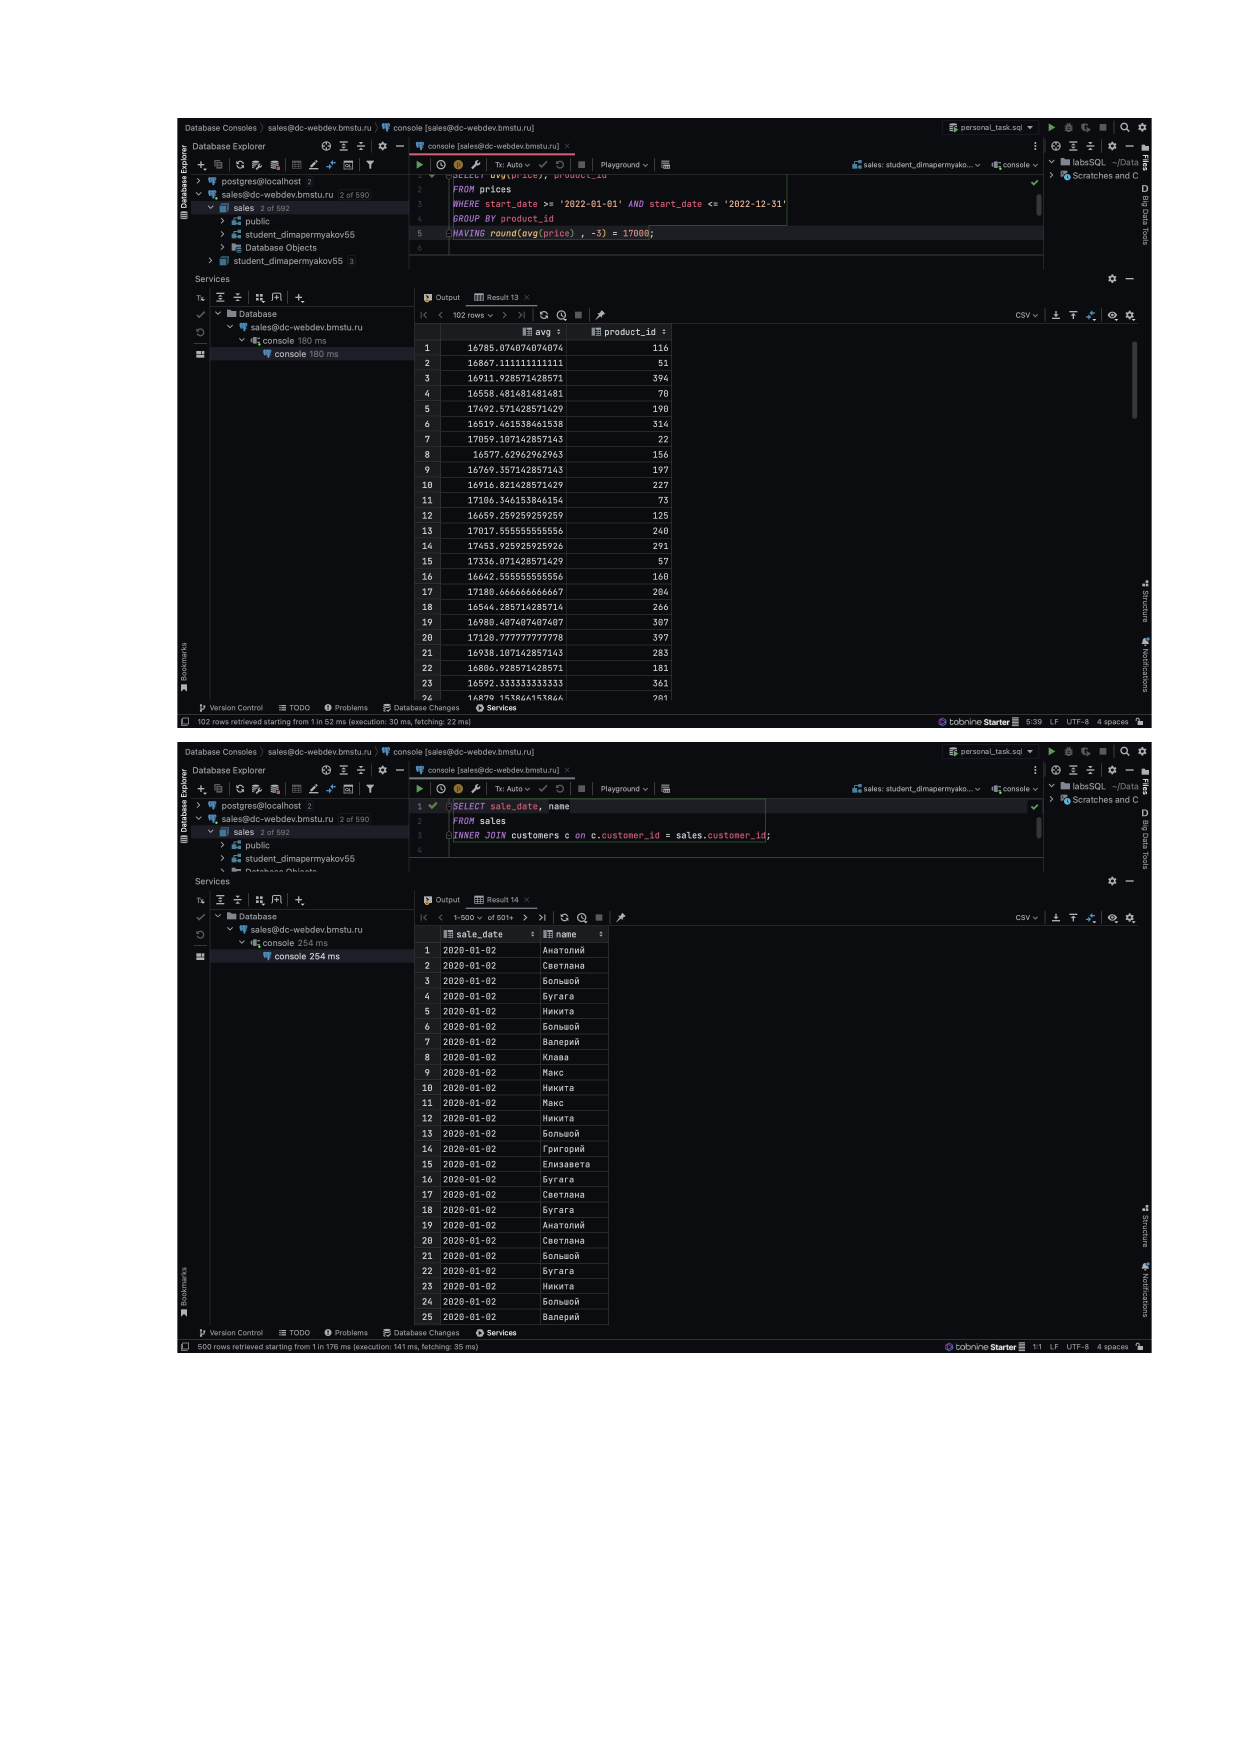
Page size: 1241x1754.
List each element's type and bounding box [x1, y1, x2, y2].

picture [177, 118, 1152, 728]
picture [177, 742, 1152, 1353]
